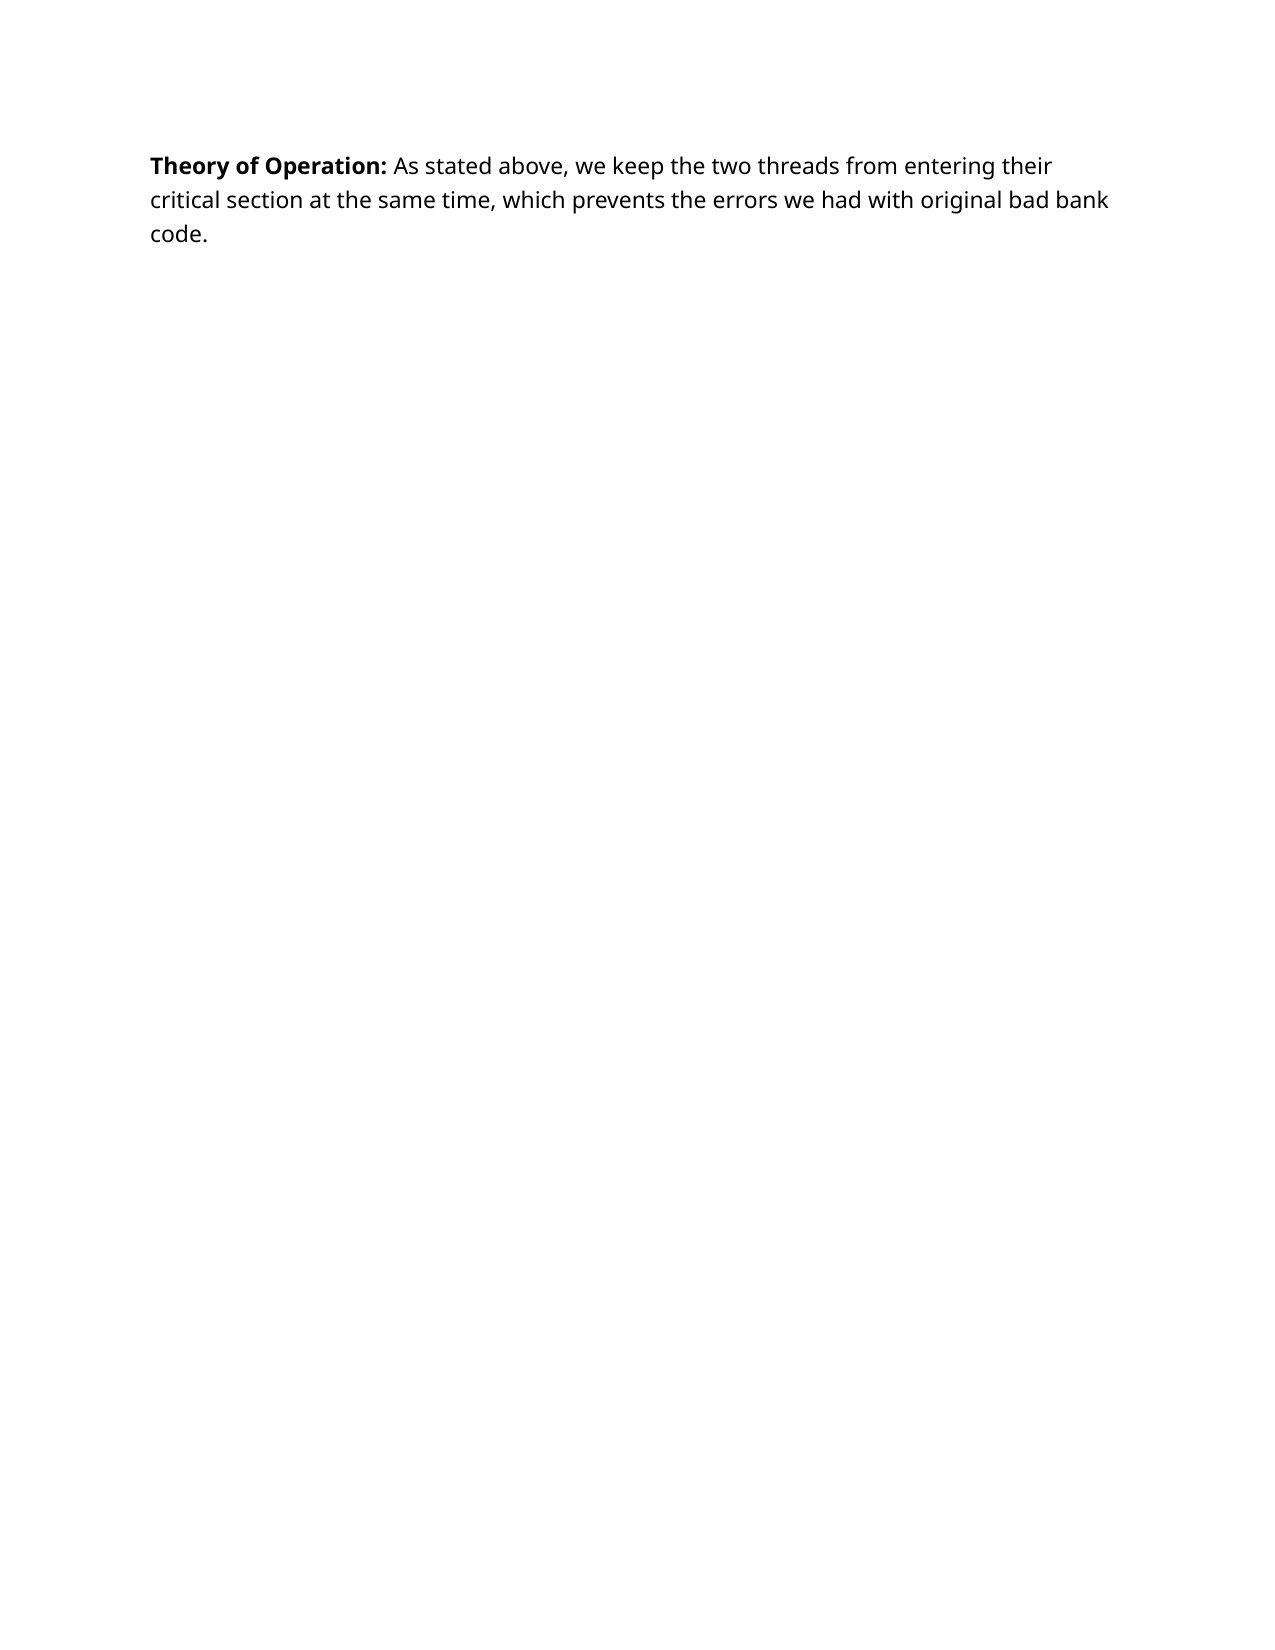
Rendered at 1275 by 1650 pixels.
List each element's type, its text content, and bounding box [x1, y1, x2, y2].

text Theory of Operation: As stated above, we keep the two threads from entering their critical section at the same time, which prevents the errors we had with original bad bank code. [150, 150, 1125, 249]
